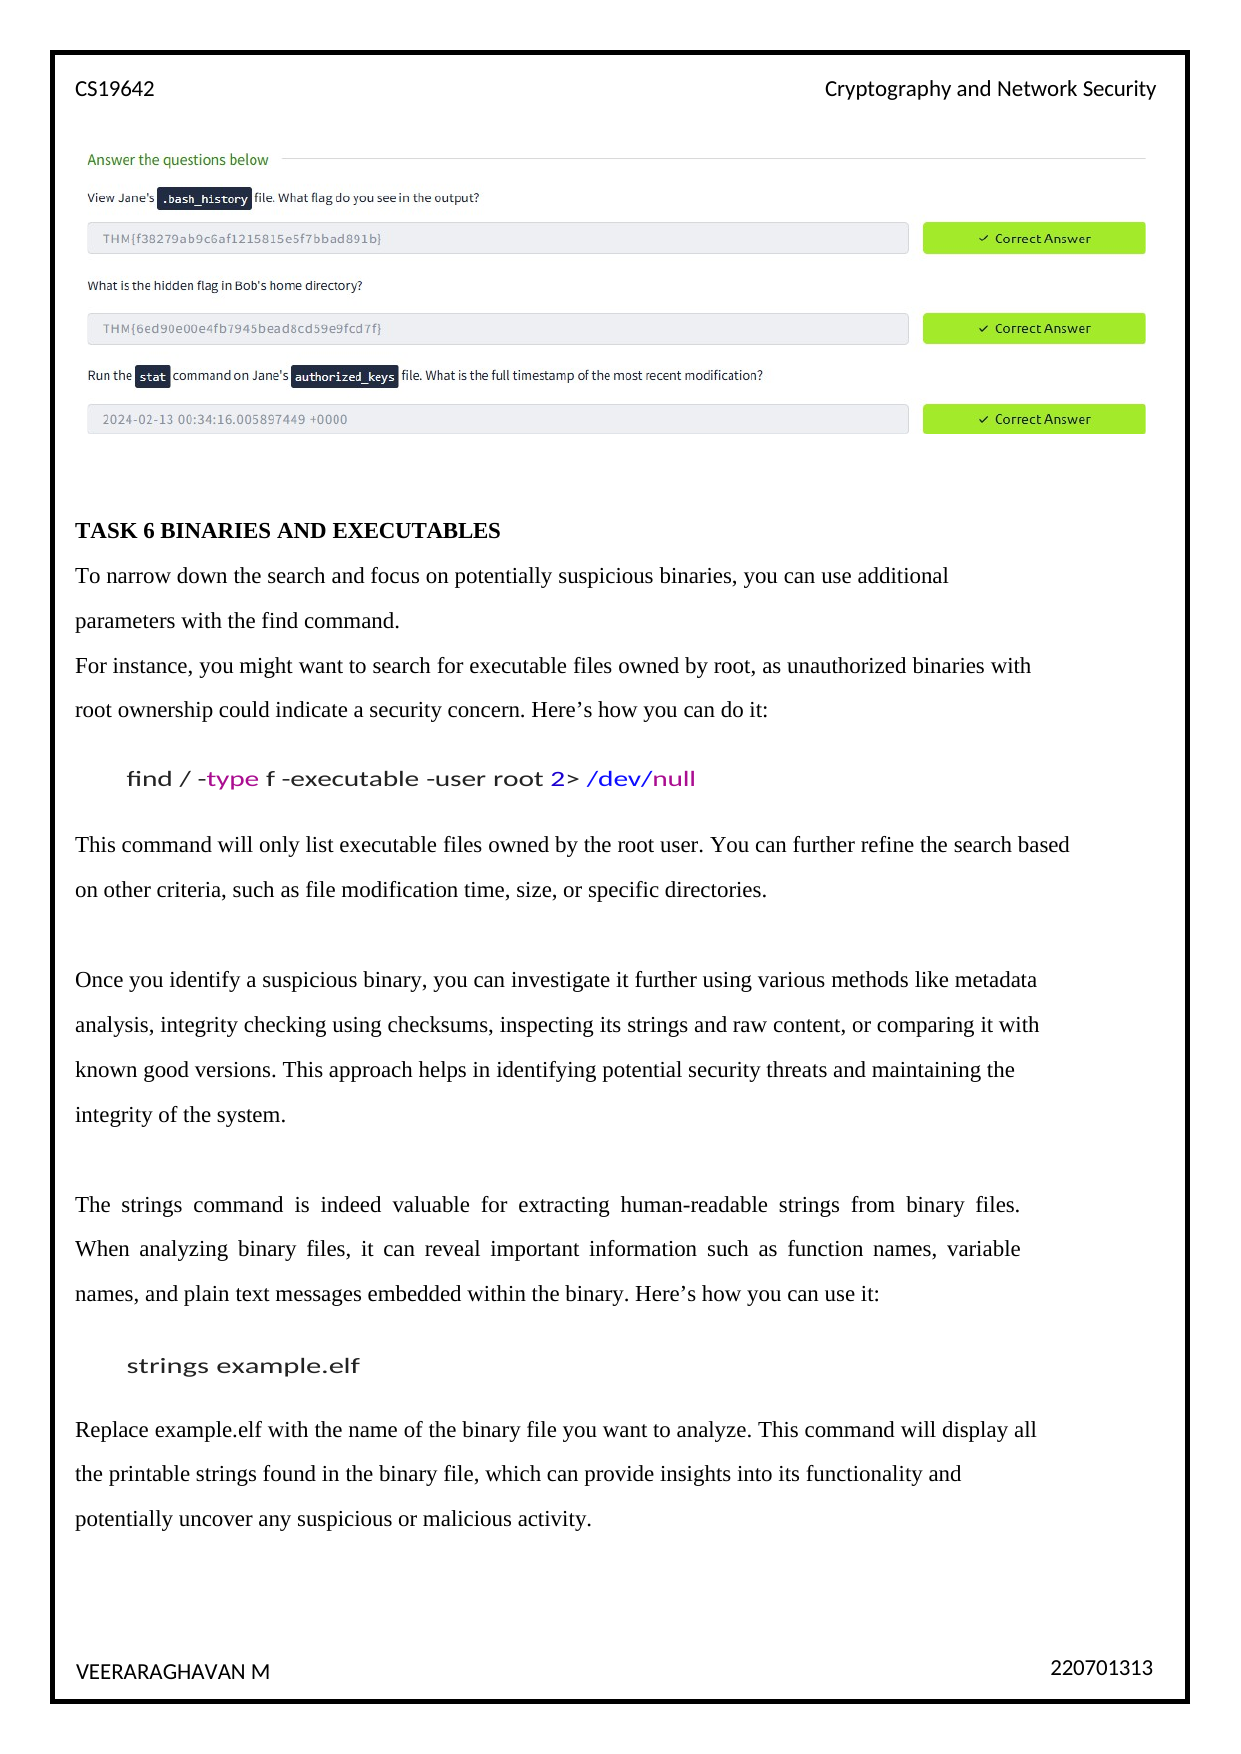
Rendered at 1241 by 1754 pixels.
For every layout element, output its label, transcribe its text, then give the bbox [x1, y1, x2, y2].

text For instance, you might want to search for executable files owned by root, as unauthorized binaries with root ownership could indicate a security concern. Here’s how you can do it: [75, 652, 1054, 723]
text Once you identify a suspicious binary, you can investigate it further using various methods like metadata analysis, integrity checking using checksums, inspecting its strings and raw content, or comparing it with known good versions. This approach helps in identifying potential security threats and maintaining the integrity of the system. [75, 966, 1066, 1127]
text strings example.elf [126, 1353, 1166, 1379]
text To narrow down the search and focus on potentially suspicious binaries, you can use additional parameters with the find command. [75, 562, 986, 633]
picture [87, 153, 1146, 434]
text The strings command is indeed valuable for extracting human-readable strings from binary files. When analyzing binary files, it can reveal important information such as function names, variable names, and plain text messages embedded within the binary. Here’s how you can use it: [75, 1191, 1021, 1307]
text This command will only list executable files owned by the root user. You can further refine the search based on other criteria, such as file modification time, size, or specific directories. [75, 831, 1081, 903]
text Replace example.elf with the name of the binary file you want to analyze. This command will display all the printable strings found in the binary file, which can provide insights into its functionality and potentially uncover any suspicious or malicious activity. [75, 1416, 1054, 1532]
text find / -type f -executable -user root 2> /dev/null [126, 766, 1166, 792]
subtitle TASK 6 BINARIES AND EXECUTABLES [75, 517, 1166, 543]
